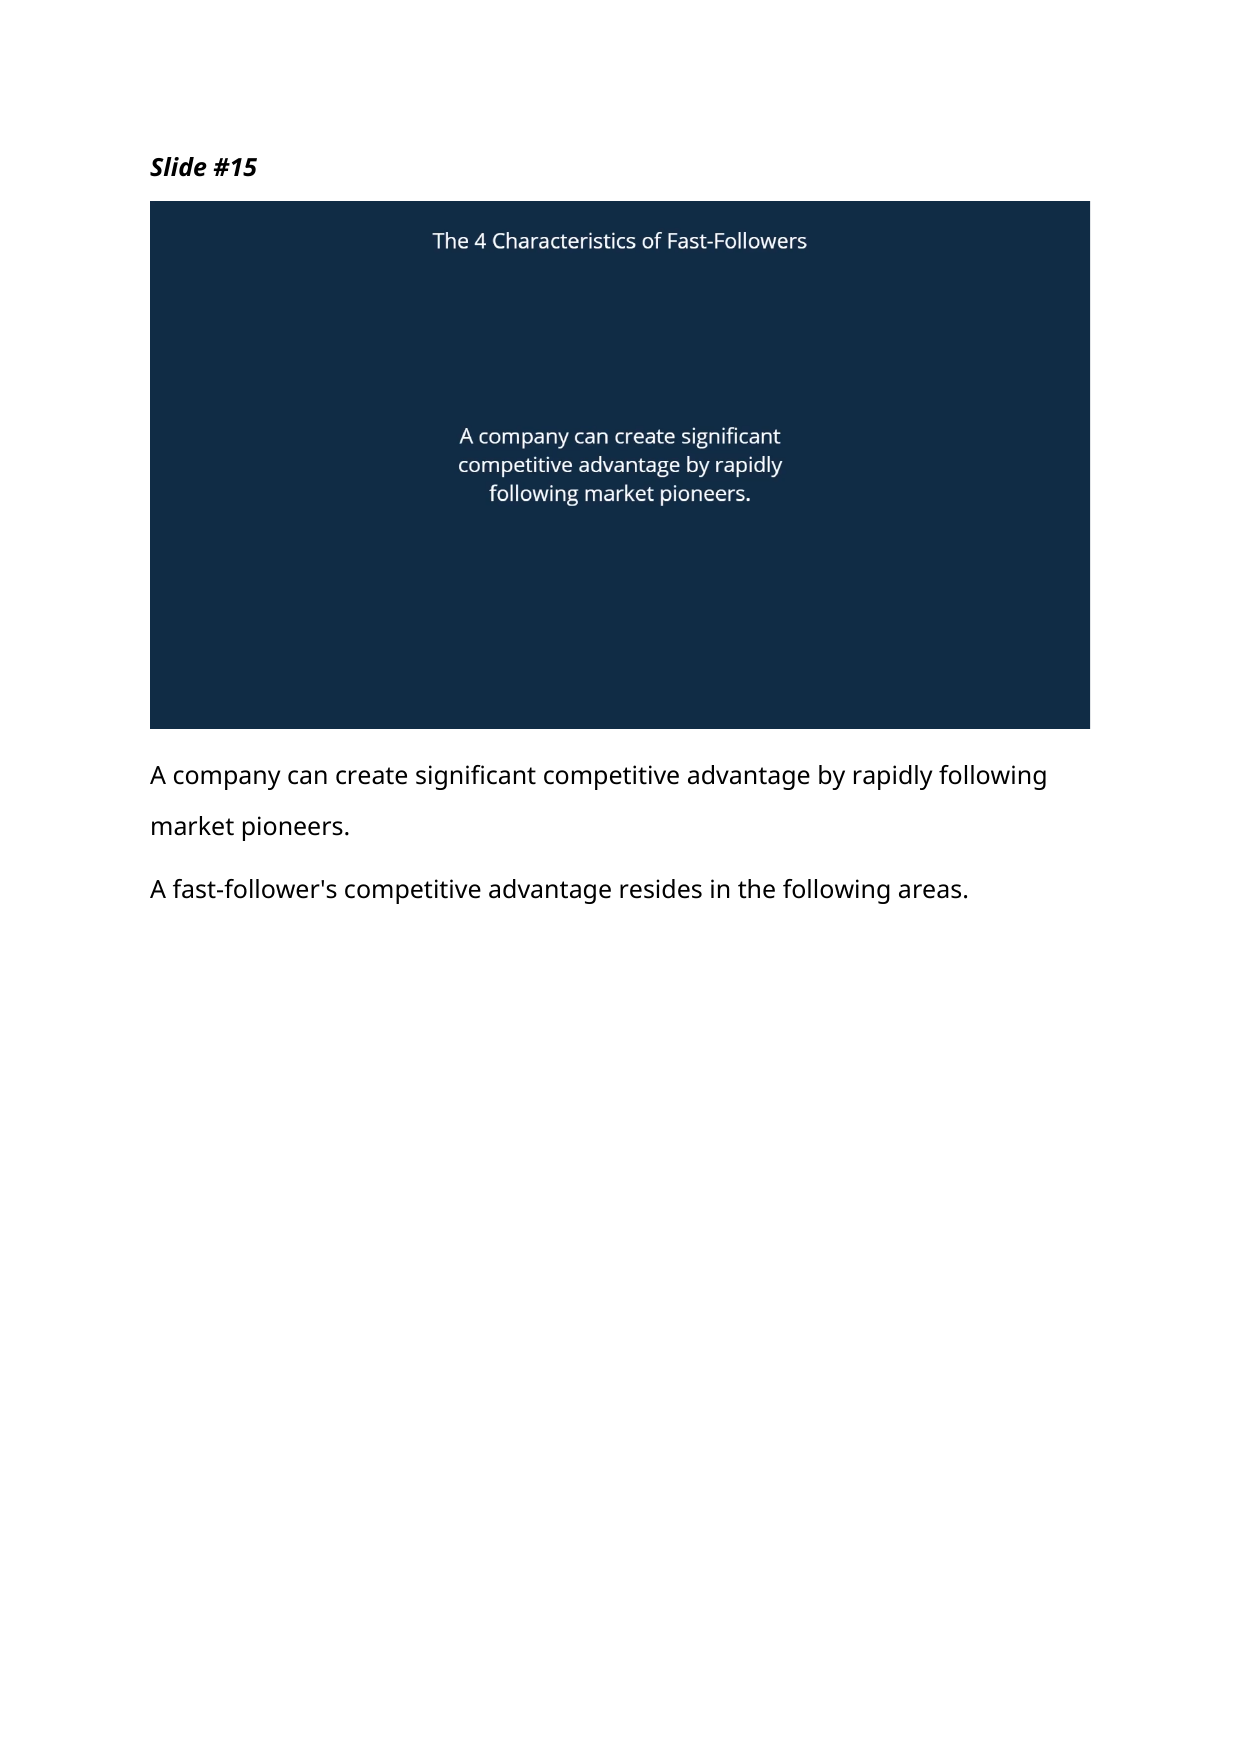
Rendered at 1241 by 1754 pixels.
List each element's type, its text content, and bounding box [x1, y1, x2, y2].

picture [150, 201, 1091, 729]
text A company can create significant competitive advantage by rapidly following market pioneers. [150, 758, 1090, 843]
subtitle Slide #15 [150, 150, 1090, 201]
text A fast-follower's competitive advantage resides in the following areas. [150, 872, 1090, 906]
